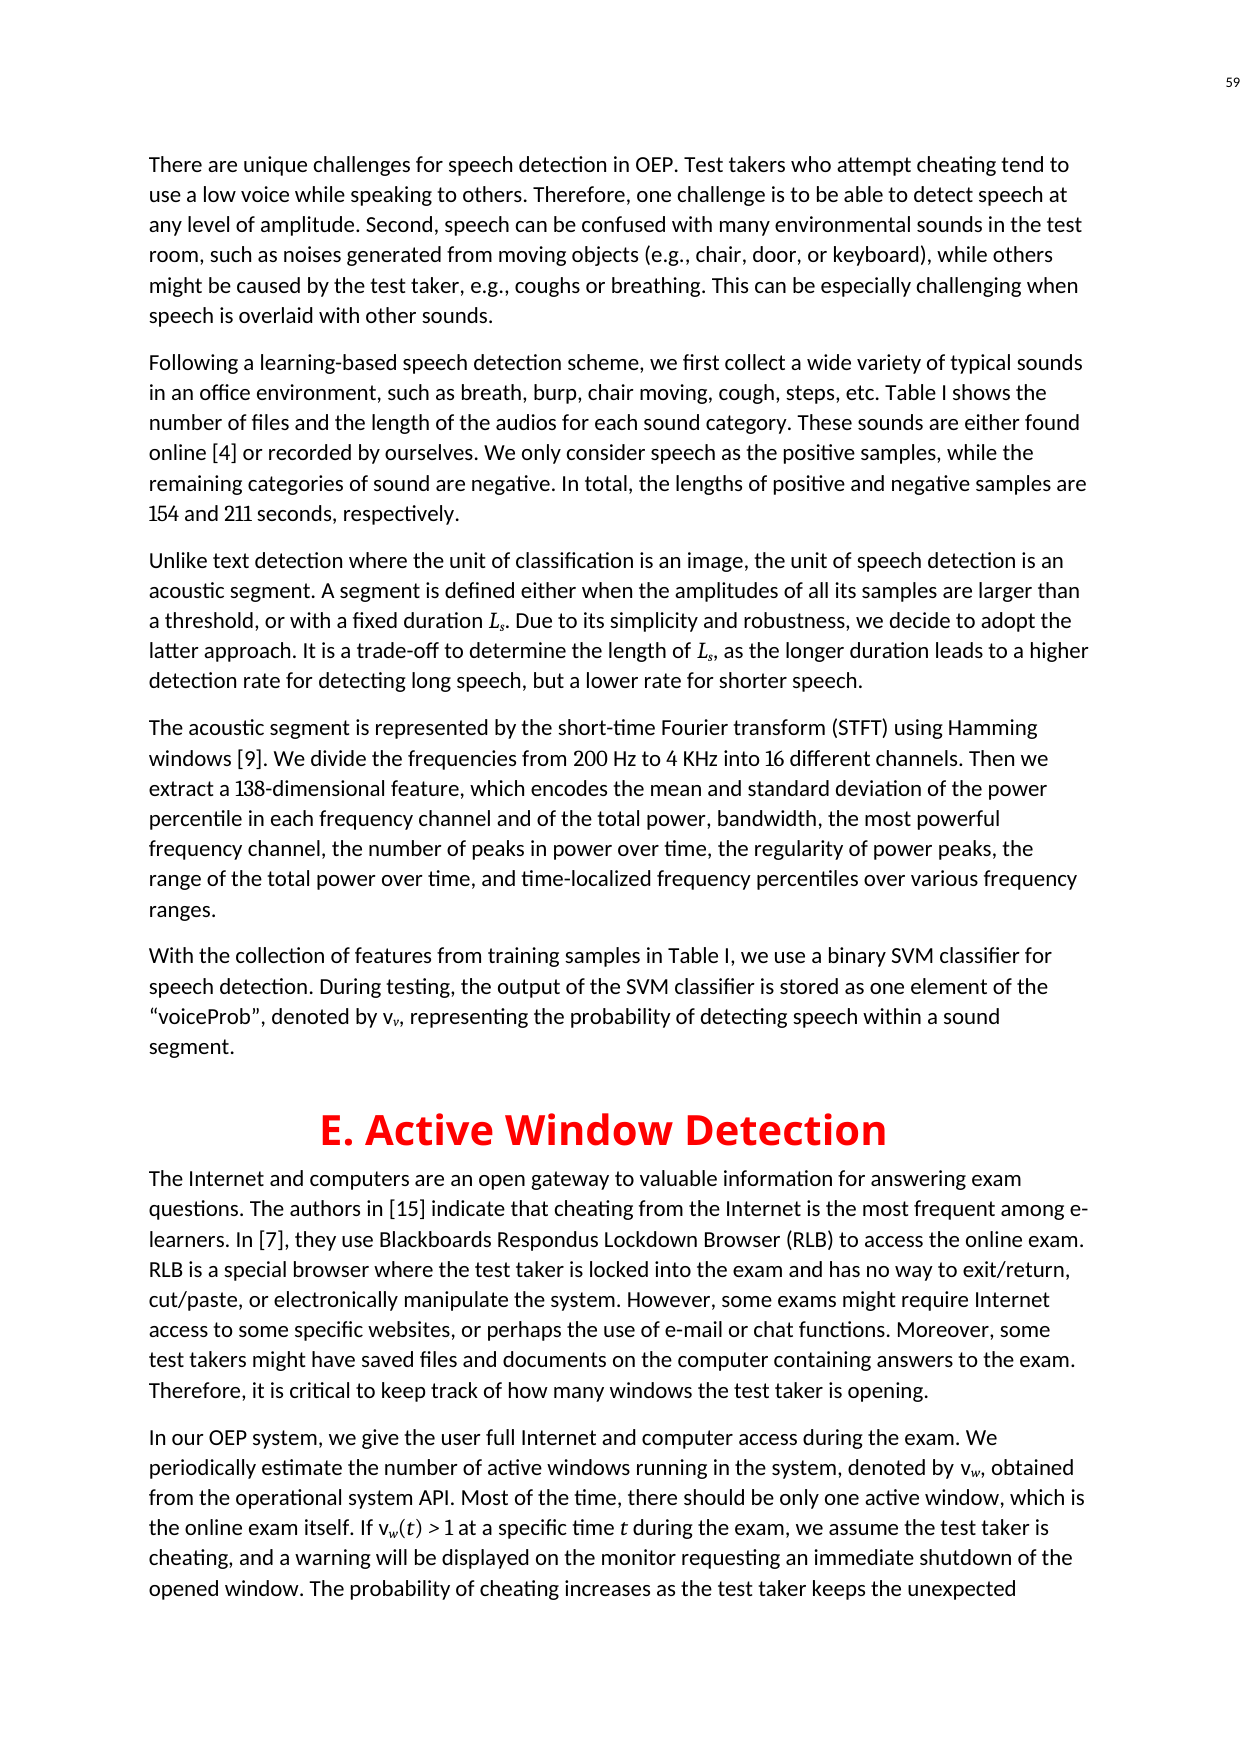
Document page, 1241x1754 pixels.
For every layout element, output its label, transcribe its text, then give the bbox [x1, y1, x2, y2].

text Following a learning-based speech detection scheme, we first collect a wide variety of typical sounds in an office environment, such as breath, burp, chair moving, cough, steps, etc. Table I shows the number of files and the length of the audios for each sound category. These sounds are either found online [4] or recorded by ourselves. We only consider speech as the positive samples, while the remaining categories of sound are negative. In total, the lengths of positive and negative samples are 154 and 211 seconds, respectively. [148, 348, 1090, 527]
text There are unique challenges for speech detection in OEP. Test takers who attempt cheating tend to use a low voice while speaking to others. Therefore, one challenge is to be able to detect speech at any level of amplitude. Second, speech can be confused with many environmental sounds in the test room, such as noises generated from moving objects (e.g., chair, door, or keyboard), while others might be caused by the test taker, e.g., coughs or breathing. This can be especially challenging when speech is overlaid with other sounds. [148, 150, 1090, 329]
subtitle E. Active Window Detection [149, 1101, 1057, 1157]
text The acoustic segment is represented by the short-time Fourier transform (STFT) using Hamming windows [9]. We divide the frequencies from 200 Hz to 4 KHz into 16 different channels. Then we extract a 138-dimensional feature, which encodes the mean and standard deviation of the power percentile in each frequency channel and of the total power, bandwidth, the most powerful frequency channel, the number of peaks in power over time, the regularity of power peaks, the range of the total power over time, and time-localized frequency percentiles over various frequency ranges. [148, 713, 1090, 923]
text With the collection of features from training samples in Table I, we use a binary SVM classifier for speech detection. During testing, the output of the SVM classifier is stored as one element of the “voiceProb”, denoted by vv, representing the probability of detecting speech within a sound segment. [148, 942, 1090, 1060]
text Unlike text detection where the unit of classification is an image, the unit of speech detection is an acoustic segment. A segment is defined either when the amplitudes of all its samples are larger than a threshold, or with a fixed duration Ls. Due to its simplicity and robustness, we decide to adopt the latter approach. It is a trade-off to determine the length of Ls, as the longer duration leads to a higher detection rate for detecting long speech, but a lower rate for shorter speech. [148, 546, 1090, 695]
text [148, 1423, 1090, 1602]
text The Internet and computers are an open gateway to valuable information for answering exam questions. The authors in [15] indicate that cheating from the Internet is the most frequent among e-learners. In [7], they use Blackboards Respondus Lockdown Browser (RLB) to access the online exam. RLB is a special browser where the test taker is locked into the exam and has no way to exit/return, cut/paste, or electronically manipulate the system. However, some exams might require Internet access to some specific websites, or perhaps the use of e-mail or chat functions. Moreover, some test takers might have saved files and documents on the computer containing answers to the exam. Therefore, it is critical to keep track of how many windows the test taker is opening. [148, 1164, 1090, 1404]
